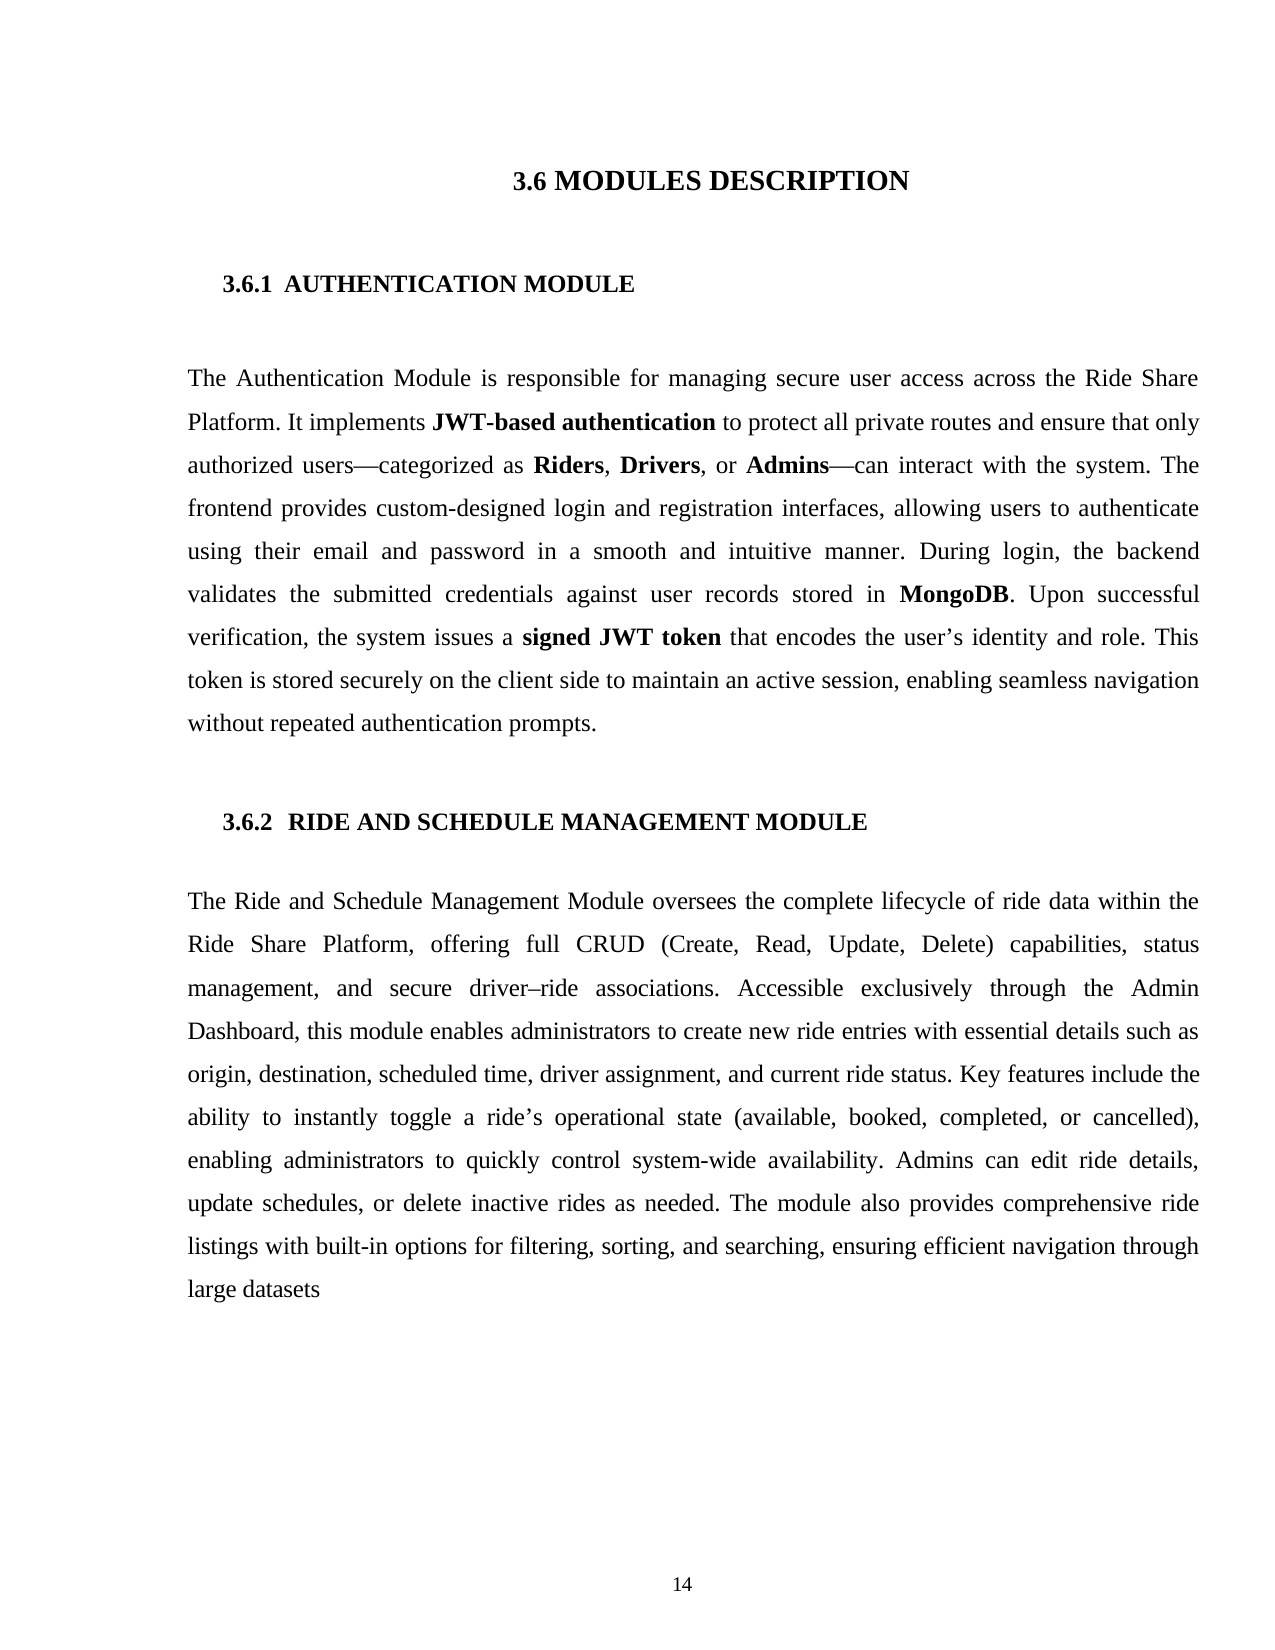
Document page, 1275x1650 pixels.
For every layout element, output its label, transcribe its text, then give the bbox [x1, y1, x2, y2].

subtitle MODULES DESCRIPTION [222, 163, 1200, 196]
subtitle RIDE AND SCHEDULE MANAGEMENT MODULE [222, 807, 1200, 836]
text The Authentication Module is responsible for managing secure user access across the Ride Share Platform. It implements JWT-based authentication to protect all private routes and ensure that only authorized users—categorized as Riders, Drivers, or Admins—can interact with the system. The frontend provides custom-designed login and registration interfaces, allowing users to authenticate using their email and password in a smooth and intuitive manner. During login, the backend validates the submitted credentials against user records stored in MongoDB. Upon successful verification, the system issues a signed JWT token that encodes the user’s identity and role. This token is stored securely on the client side to maintain an active session, enabling seamless navigation without repeated authentication prompts. [187, 363, 1200, 737]
subtitle The Ride and Schedule Management Module oversees the complete lifecycle of ride data within the Ride Share Platform, offering full CRUD (Create, Read, Update, Delete) capabilities, status management, and secure driver–ride associations. Accessible exclusively through the Admin Dashboard, this module enables administrators to create new ride entries with essential details such as origin, destination, scheduled time, driver assignment, and current ride status. Key features include the ability to instantly toggle a ride’s operational state (available, booked, completed, or cancelled), enabling administrators to quickly control system-wide availability. Admins can edit ride details, update schedules, or delete inactive rides as needed. The module also provides comprehensive ride listings with built-in options for filtering, sorting, and searching, ensuring efficient navigation through large datasets [187, 886, 1200, 1303]
subtitle AUTHENTICATION MODULE [222, 269, 1200, 297]
